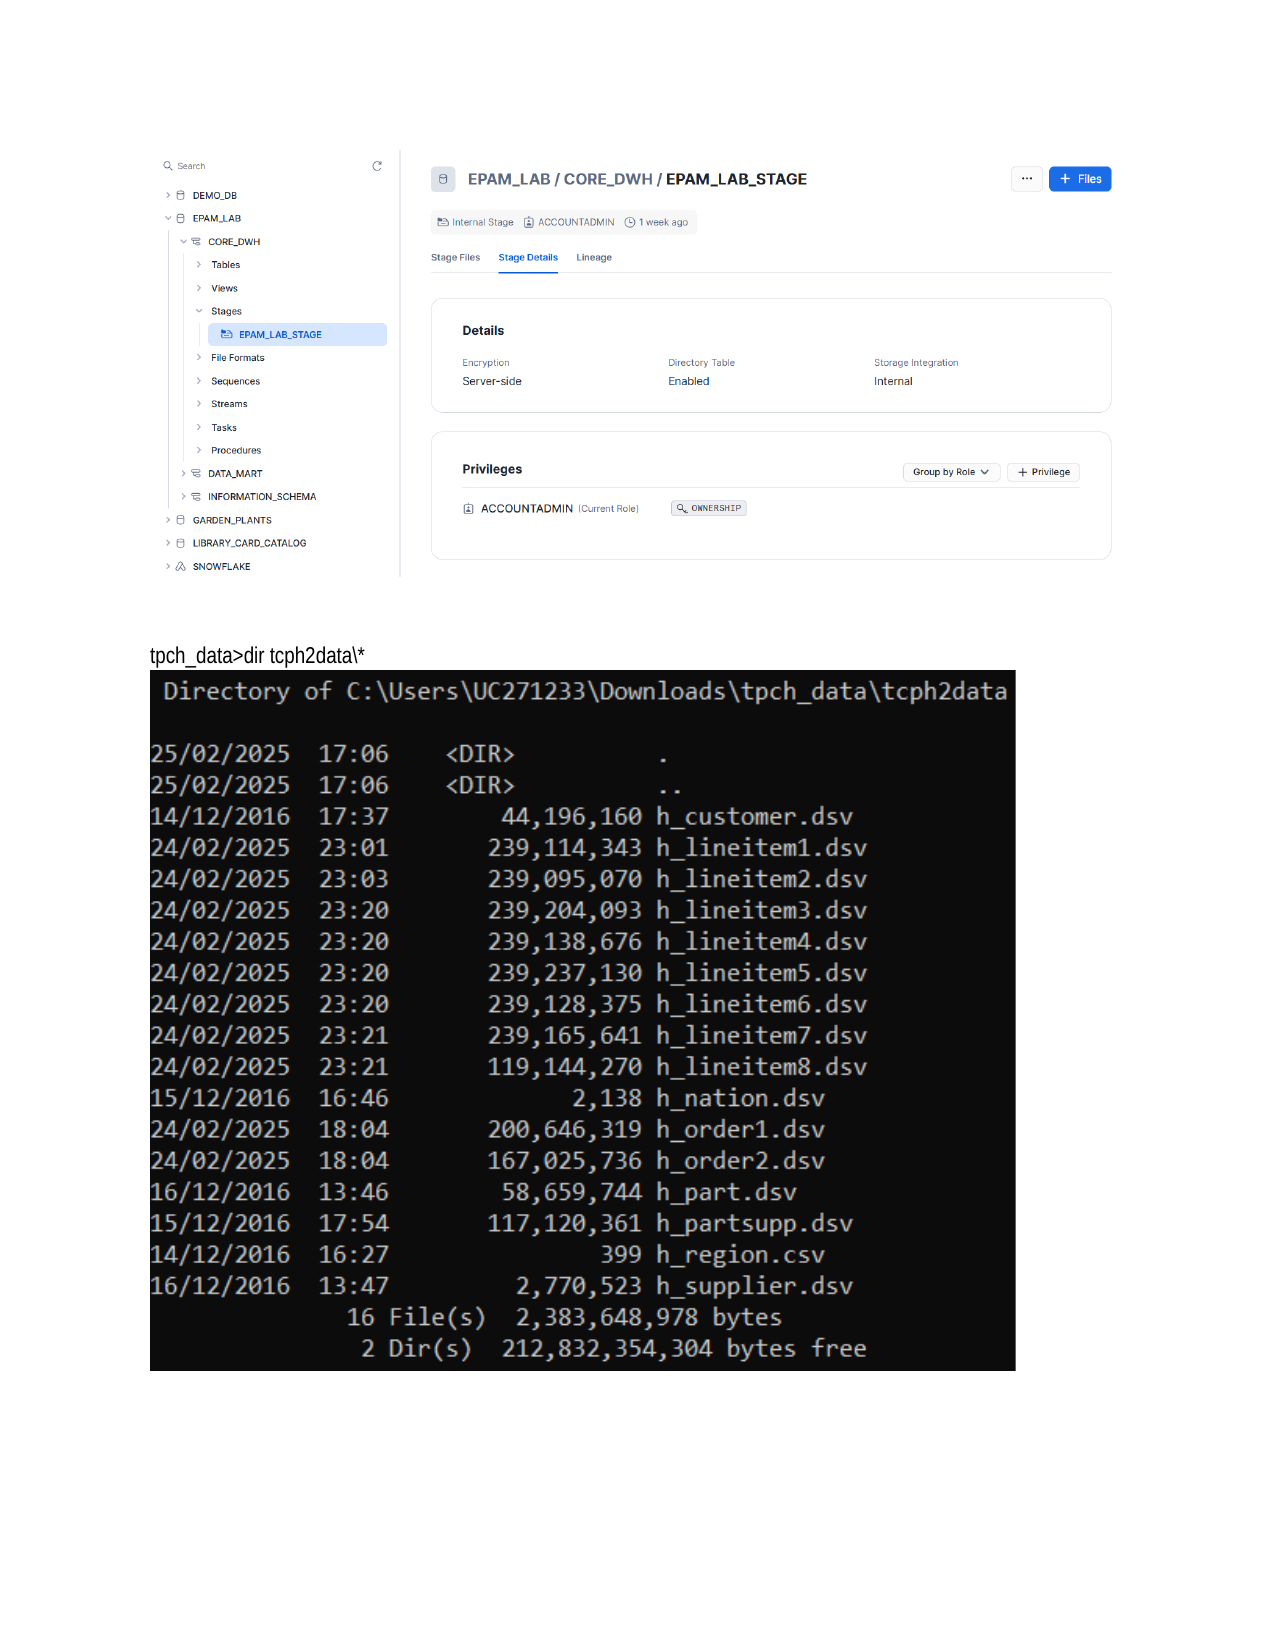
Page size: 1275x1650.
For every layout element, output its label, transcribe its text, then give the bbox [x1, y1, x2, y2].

picture [150, 670, 1016, 1371]
text tpch_data>dir tcph2data\* [150, 642, 1125, 668]
picture [150, 150, 1125, 577]
